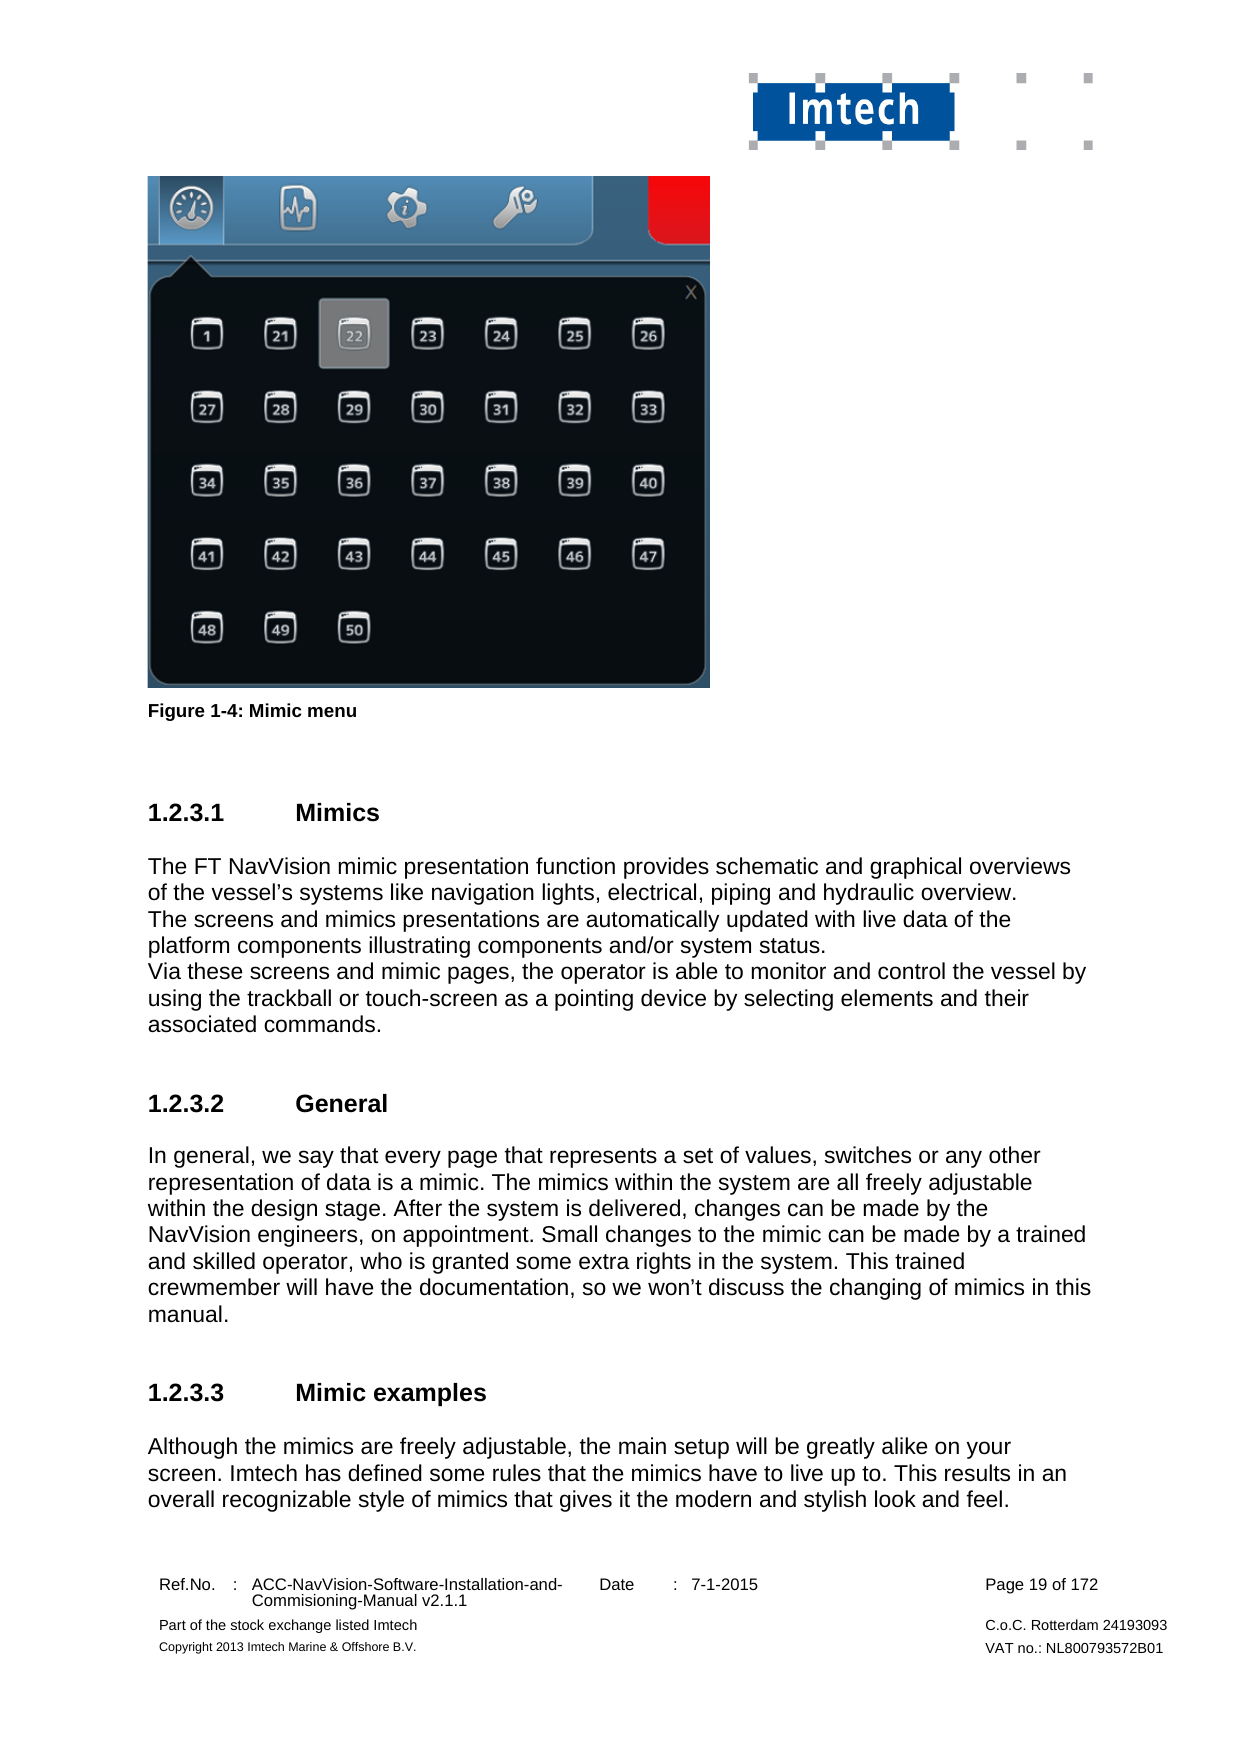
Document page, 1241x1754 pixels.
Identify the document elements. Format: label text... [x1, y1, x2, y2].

text Figure 1-4: Mimic menu [148, 700, 1093, 721]
text Although the mimics are freely adjustable, the main setup will be greatly alike on your screen. Imtech has defined some rules that the mimics have to live up to. This results in an overall recognizable style of mimics that gives it the modern and stylish look and feel. [148, 1433, 1093, 1512]
text The FT NavVision mimic presentation function provides schematic and graphical overviews of the vessel’s systems like navigation lights, electrical, piping and hydraulic overview. [148, 853, 1093, 906]
picture [147, 176, 710, 688]
text Via these screens and mimic pages, the operator is able to monitor and control the vessel by using the trackball or touch-screen as a pointing device by selecting elements and their associated commands. [148, 958, 1093, 1037]
picture [748, 73, 1093, 150]
subtitle General [148, 1089, 1093, 1117]
text The screens and mimics presentations are automatically updated with live data of the platform components illustrating components and/or system status. [148, 906, 1093, 958]
text In general, we say that every page that represents a set of values, switches or any other representation of data is a mimic. The mimics within the system are all freely adjustable within the design stage. After the system is delivered, changes can be made by the NavVision engineers, on appointment. Small changes to the mimic can be made by a trained and skilled operator, who is granted some extra rights in the system. This trained crewmember will have the documentation, so we won’t discuss the changing of mimics in this manual. [148, 1142, 1093, 1327]
subtitle Mimic examples [148, 1378, 1093, 1407]
subtitle Mimics [148, 798, 1093, 826]
